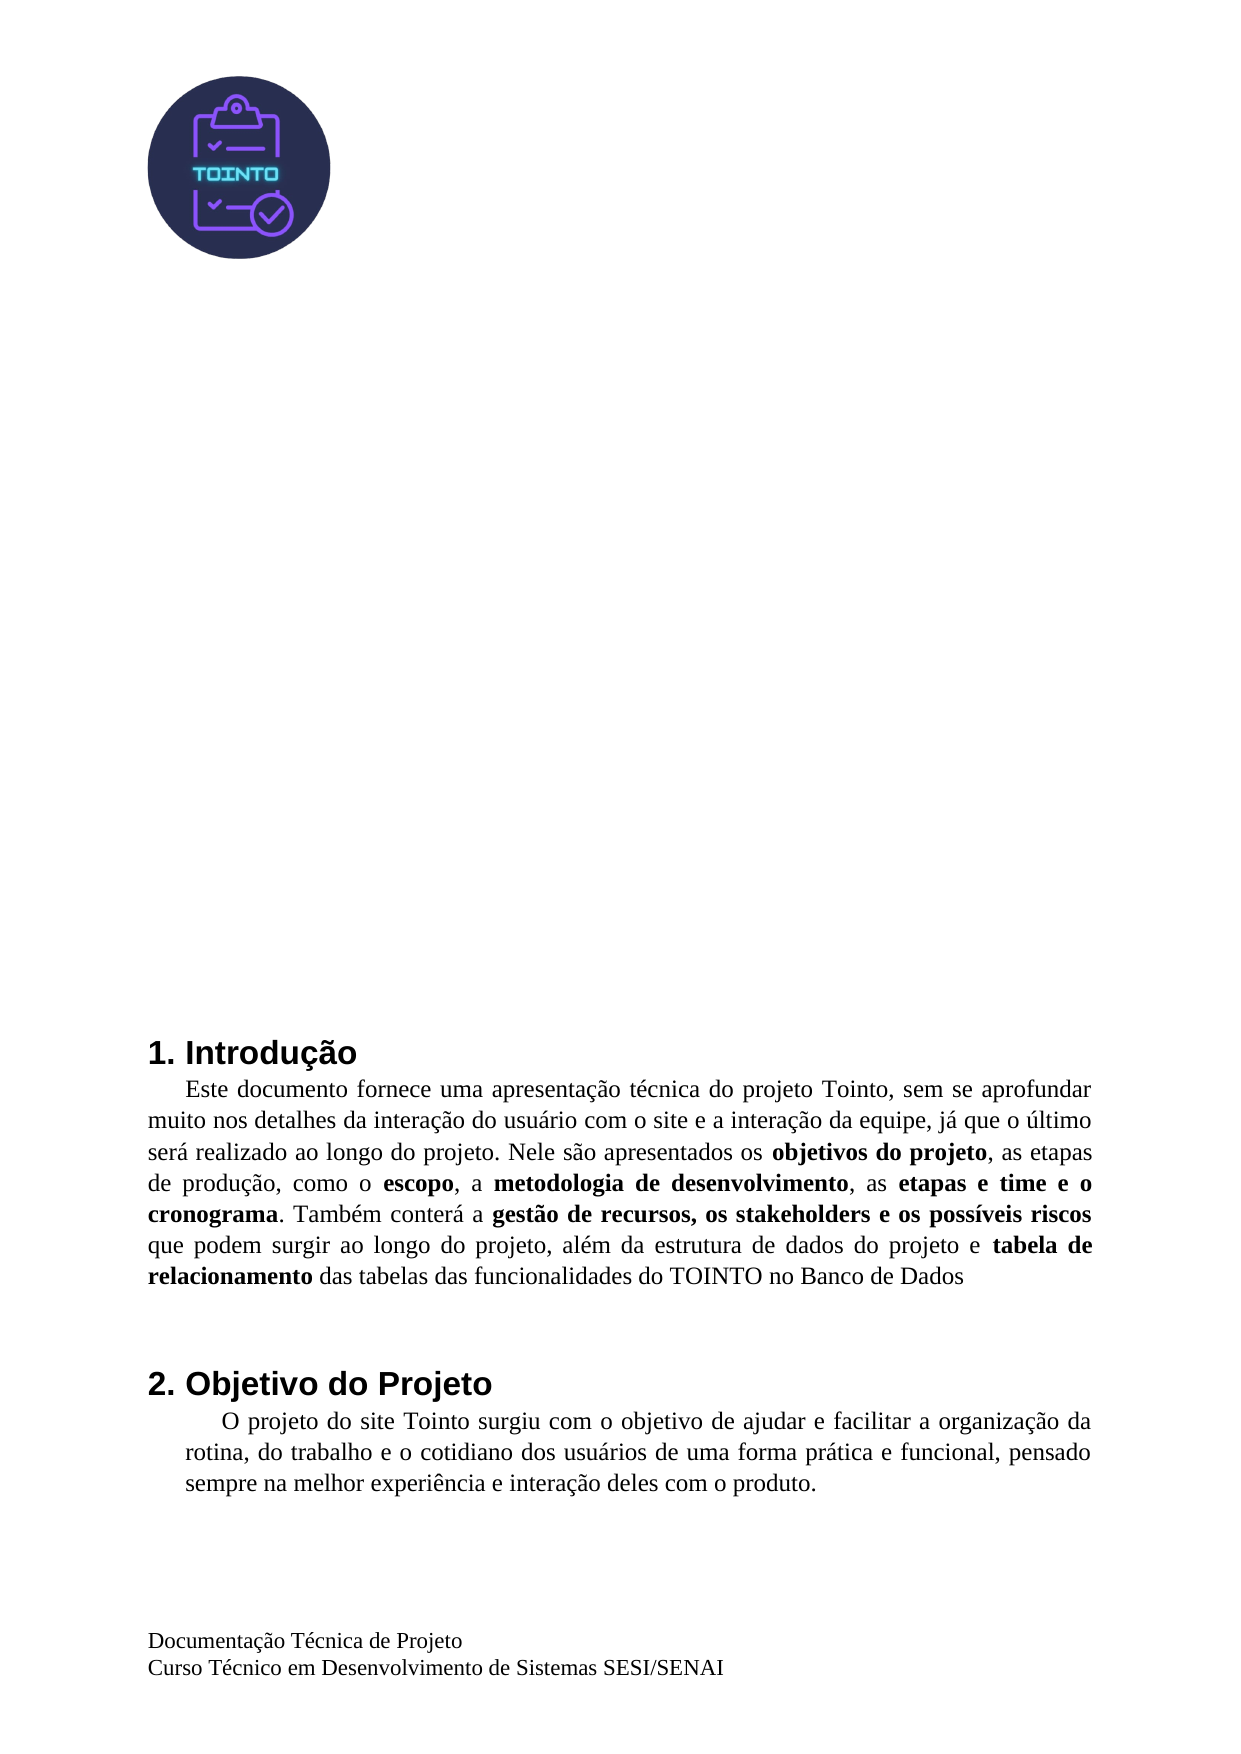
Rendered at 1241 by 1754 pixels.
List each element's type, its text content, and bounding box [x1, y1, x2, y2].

text O projeto do site Tointo surgiu com o objetivo de ajudar e facilitar a organização da rotina, do trabalho e o cotidiano dos usuários de uma forma prática e funcional, pensado sempre na melhor experiência e interação deles com o produto. [185, 1406, 1092, 1497]
subtitle Objetivo do Projeto [148, 1364, 1092, 1403]
text Este documento fornece uma apresentação técnica do projeto Tointo, sem se aprofundar muito nos detalhes da interação do usuário com o site e a interação da equipe, já que o último será realizado ao longo do projeto. Nele são apresentados os objetivos do projeto, as etapas de produção, como o escopo, a metodologia de desenvolvimento, as etapas e time e o cronograma. Também conterá a gestão de recursos, os stakeholders e os possíveis riscos que podem surgir ao longo do projeto, além da estrutura de dados do projeto e tabela de relacionamento das tabelas das funcionalidades do TOINTO no Banco de Dados [148, 1074, 1092, 1289]
picture [147, 73, 336, 262]
subtitle Introdução [148, 1033, 1092, 1071]
